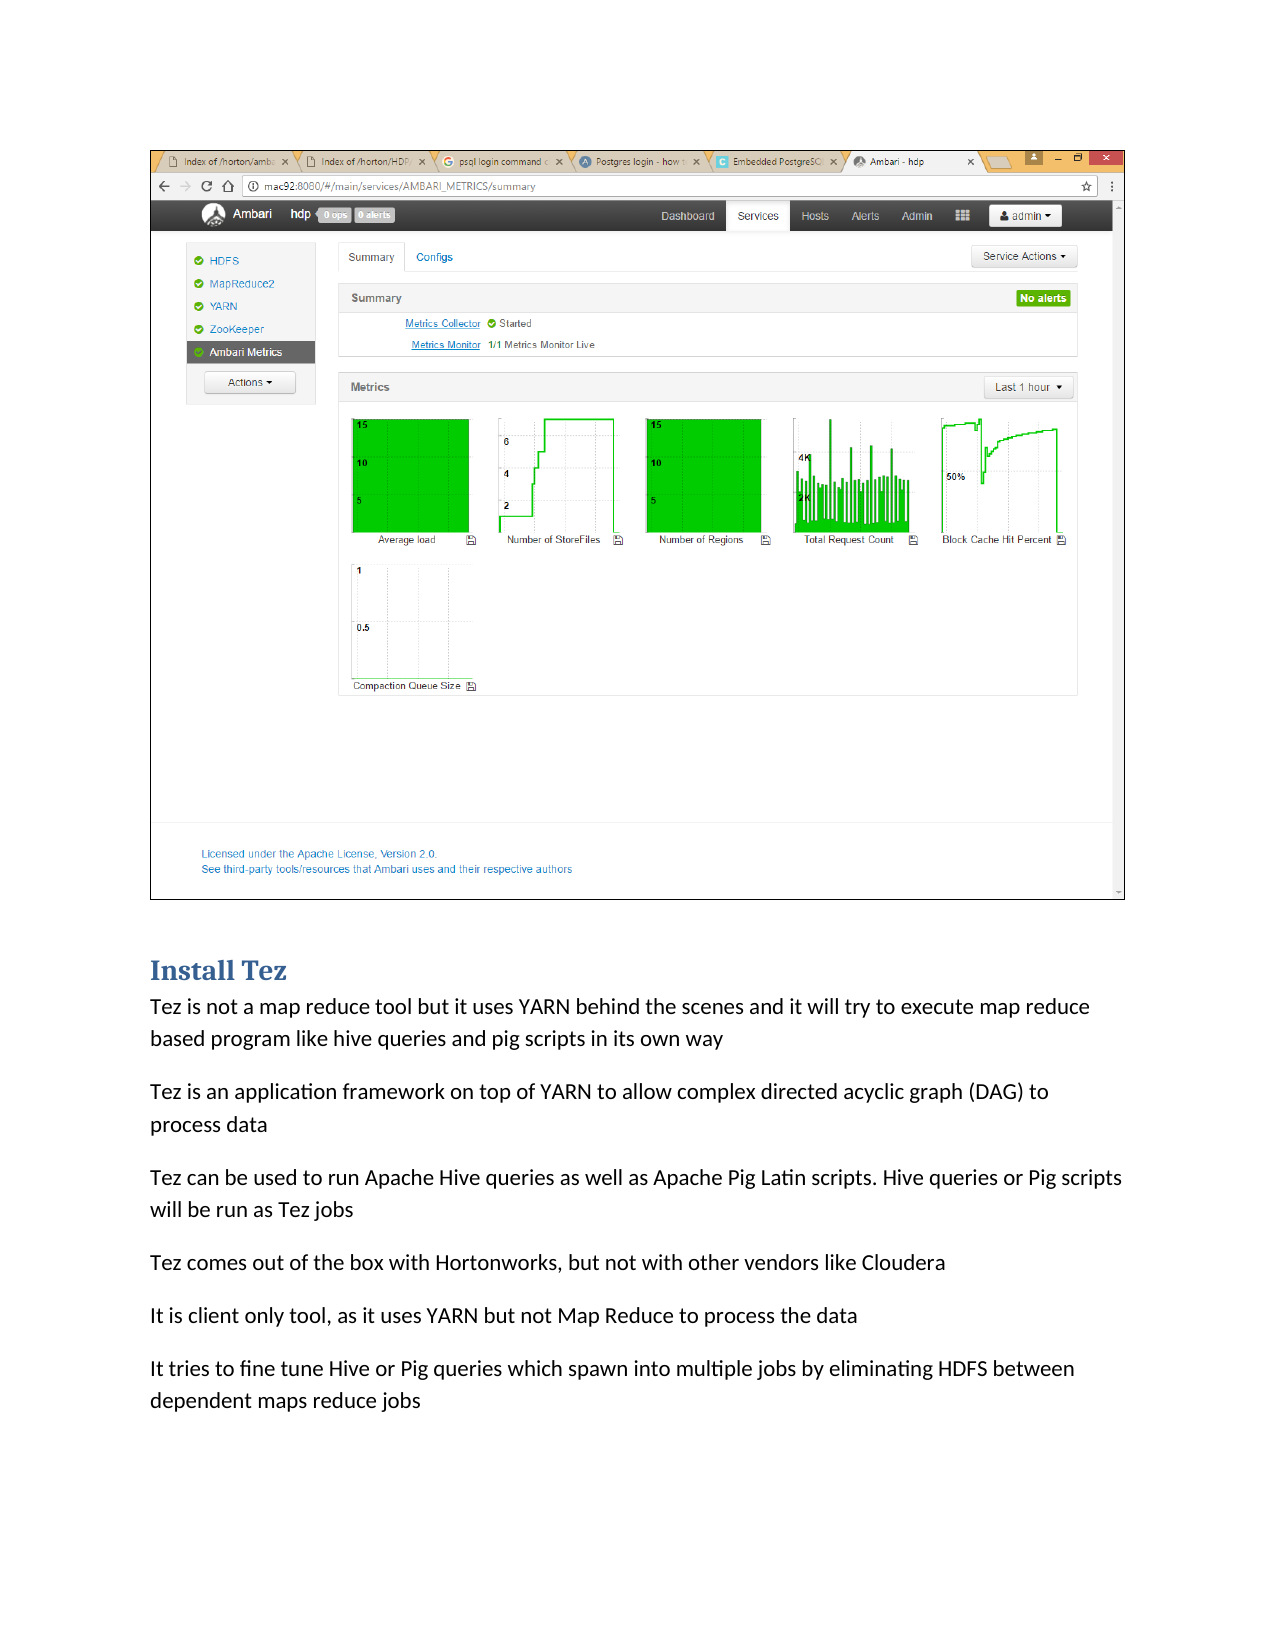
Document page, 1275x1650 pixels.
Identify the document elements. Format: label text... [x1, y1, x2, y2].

subtitle Install Tez [150, 954, 1125, 987]
text Tez can be used to run Apache Hive queries as well as Apache Pig Latin scripts. Hive queries or Pig scripts will be run as Tez jobs [150, 1163, 1125, 1223]
picture [151, 151, 1124, 899]
text Tez comes out of the box with Hortonworks, but not with other vendors like Cloudera [150, 1248, 1125, 1276]
text It is client only tool, as it uses YARN but not Map Reduce to process the data [150, 1301, 1125, 1329]
text Tez is not a map reduce tool but it uses YARN behind the scenes and it will try to execute map reduce based program like hive queries and pig scripts in its own way [150, 992, 1125, 1052]
text Tez is an application framework on top of YARN to allow complex directed acyclic graph (DAG) to process data [150, 1077, 1125, 1138]
text It tries to fine tune Hive or Pig queries which spawn into multiple jobs by eliminating HDFS between dependent maps reduce jobs [150, 1354, 1125, 1414]
